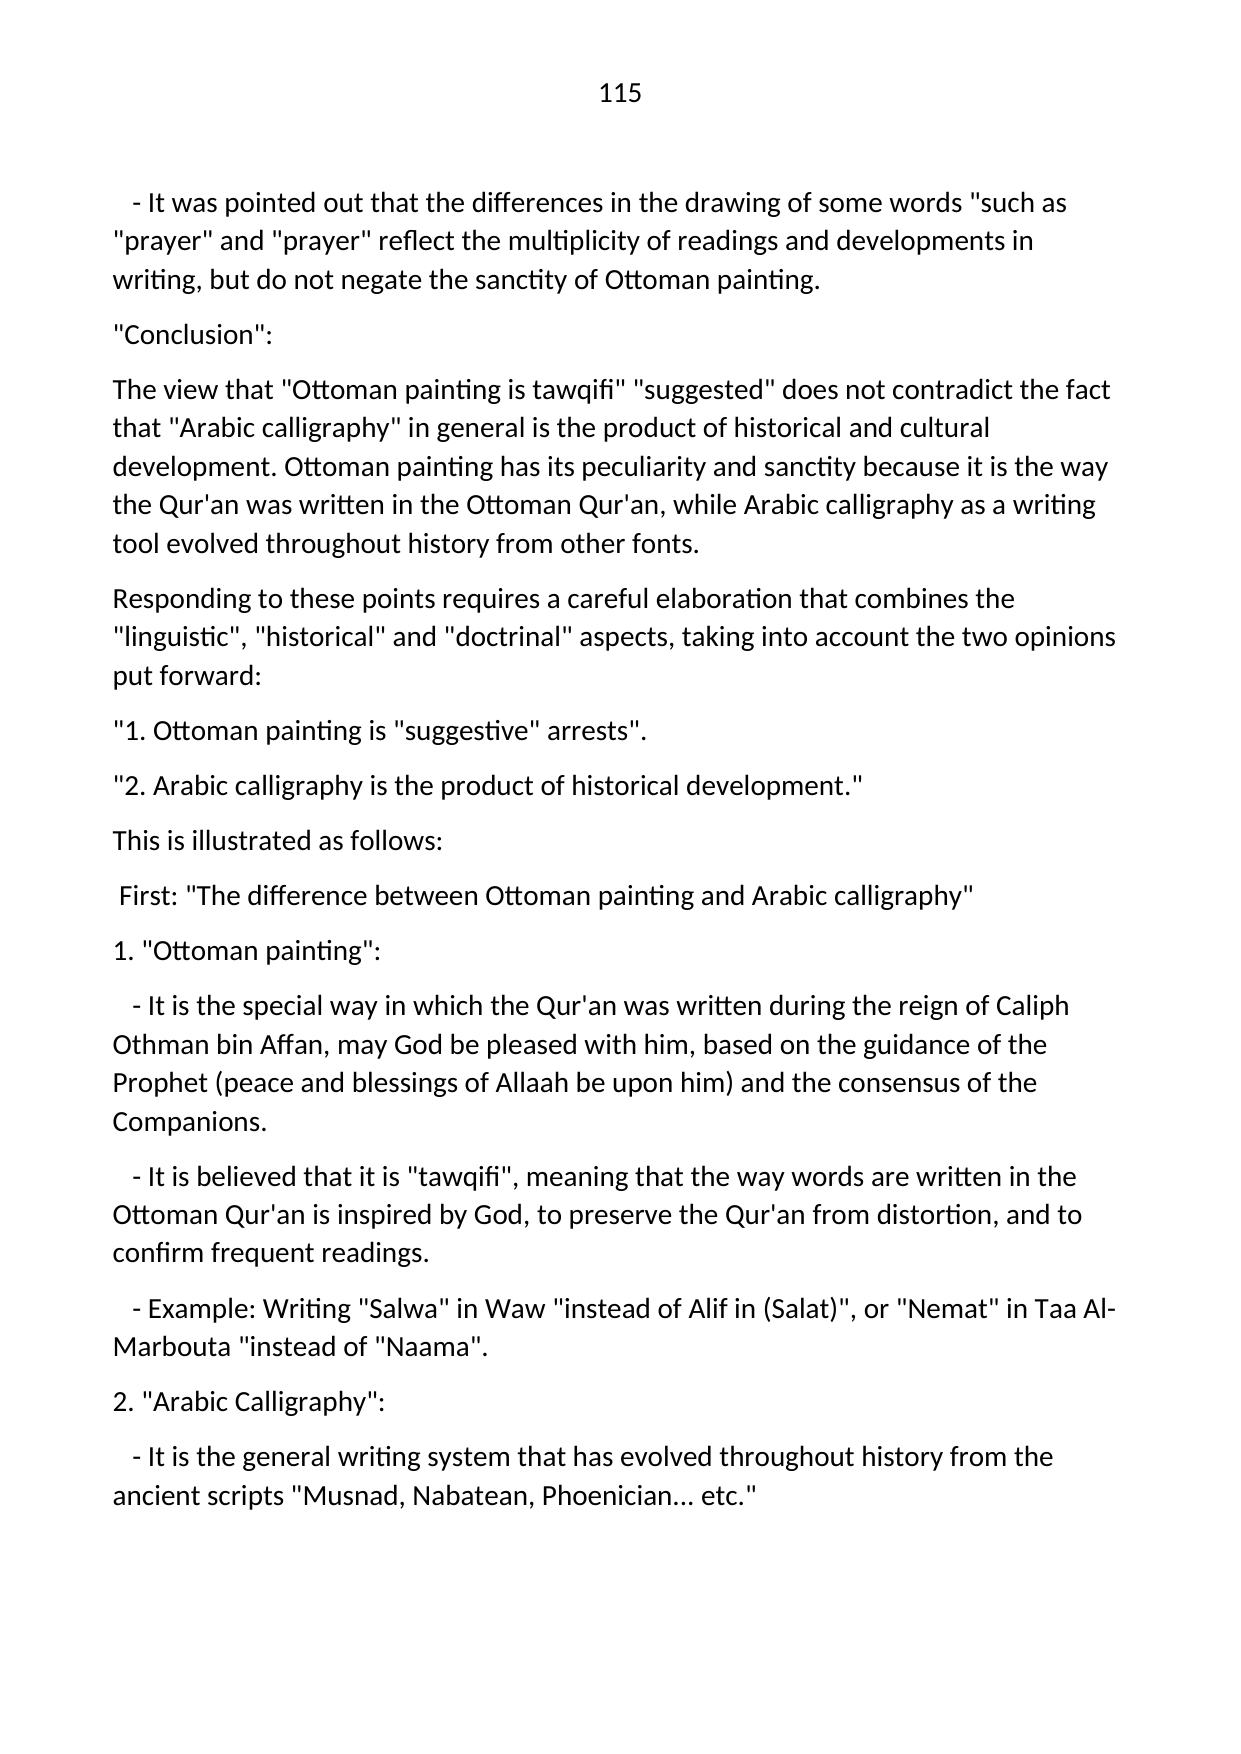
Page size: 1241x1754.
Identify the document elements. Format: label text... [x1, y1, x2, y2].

text - It is the general writing system that has evolved throughout history from the ancient scripts "Musnad, Nabatean, Phoenician... etc." [112, 1438, 1128, 1512]
text - Example: Writing "Salwa" in Waw "instead of Alif in (Salat)", or "Nemat" in Taa Al-Marbouta "instead of "Naama". [112, 1290, 1128, 1364]
text "1. Ottoman painting is "suggestive" arrests". [112, 712, 1128, 747]
text The view that "Ottoman painting is tawqifi" "suggested" does not contradict the fact that "Arabic calligraphy" in general is the product of historical and cultural development. Ottoman painting has its peculiarity and sanctity because it is the way the Qur'an was written in the Ottoman Qur'an, while Arabic calligraphy as a writing tool evolved throughout history from other fonts. [112, 371, 1128, 560]
text - It is believed that it is "tawqifi", meaning that the way words are written in the Ottoman Qur'an is inspired by God, to preserve the Qur'an from distortion, and to confirm frequent readings. [112, 1158, 1128, 1270]
text First: "The difference between Ottoman painting and Arabic calligraphy" [112, 877, 1128, 913]
text - It is the special way in which the Qur'an was written during the reign of Caliph Othman bin Affan, may God be pleased with him, based on the guidance of the Prophet (peace and blessings of Allaah be upon him) and the consensus of the Companions. [112, 987, 1128, 1138]
text 1. "Ottoman painting": [112, 932, 1128, 968]
text Responding to these points requires a careful elaboration that combines the "linguistic", "historical" and "doctrinal" aspects, taking into account the two opinions put forward: [112, 580, 1128, 692]
text - It was pointed out that the differences in the drawing of some words "such as "prayer" and "prayer" reflect the multiplicity of readings and developments in writing, but do not negate the sanctity of Ottoman painting. [112, 184, 1128, 296]
text "2. Arabic calligraphy is the product of historical development." [112, 767, 1128, 802]
text "Conclusion": [112, 316, 1128, 351]
text 2. "Arabic Calligraphy": [112, 1383, 1128, 1419]
text This is illustrated as follows: [112, 822, 1128, 858]
